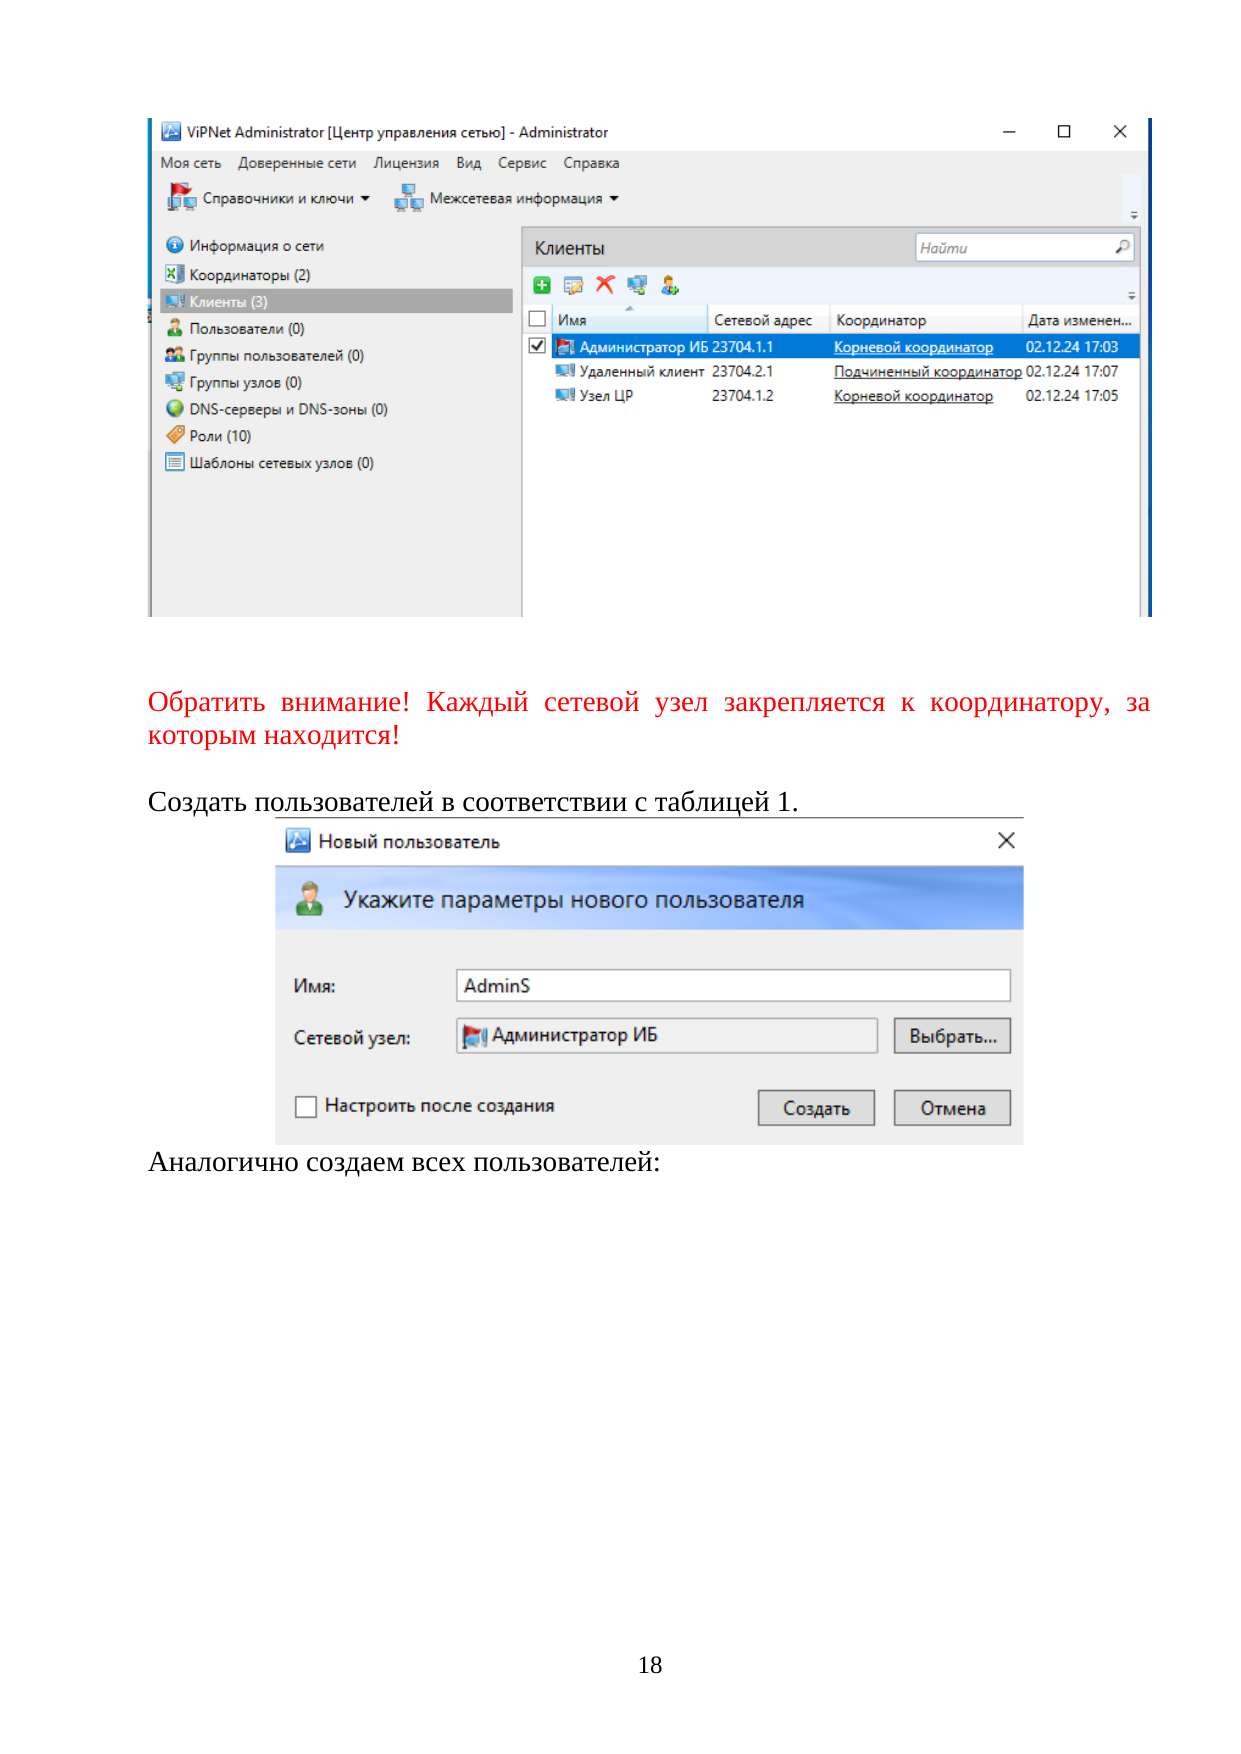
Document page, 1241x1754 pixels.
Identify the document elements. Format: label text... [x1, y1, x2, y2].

picture [147, 118, 1152, 617]
text Создать пользователей в соответствии с таблицей 1. [148, 784, 1152, 818]
text Обратить внимание! Каждый сетевой узел закрепляется к координатору, за которым находится! [148, 684, 1152, 751]
picture [275, 817, 1024, 1145]
text Аналогично создаем всех пользователей: [148, 1144, 1152, 1178]
